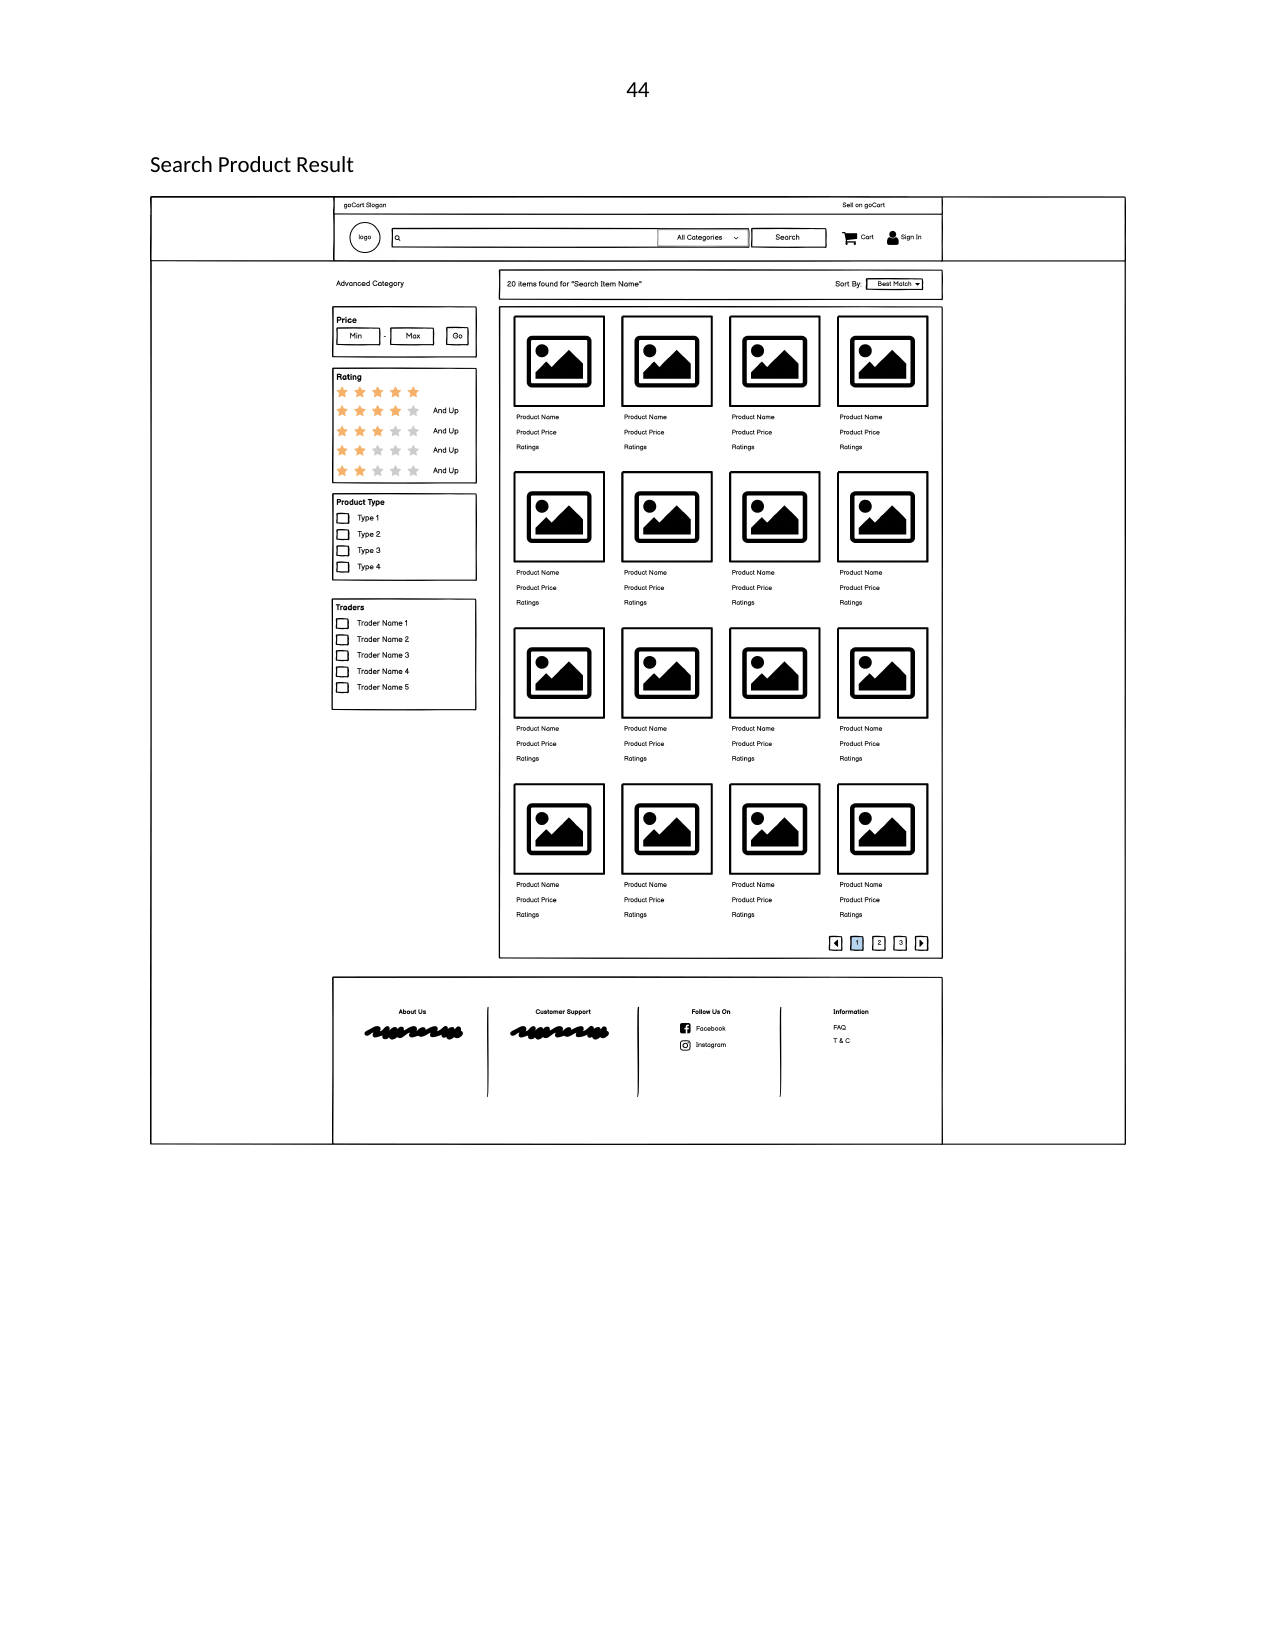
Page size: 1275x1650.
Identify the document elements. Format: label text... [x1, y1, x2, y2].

picture [150, 196, 1126, 1145]
text Search Product Result [150, 150, 1125, 178]
